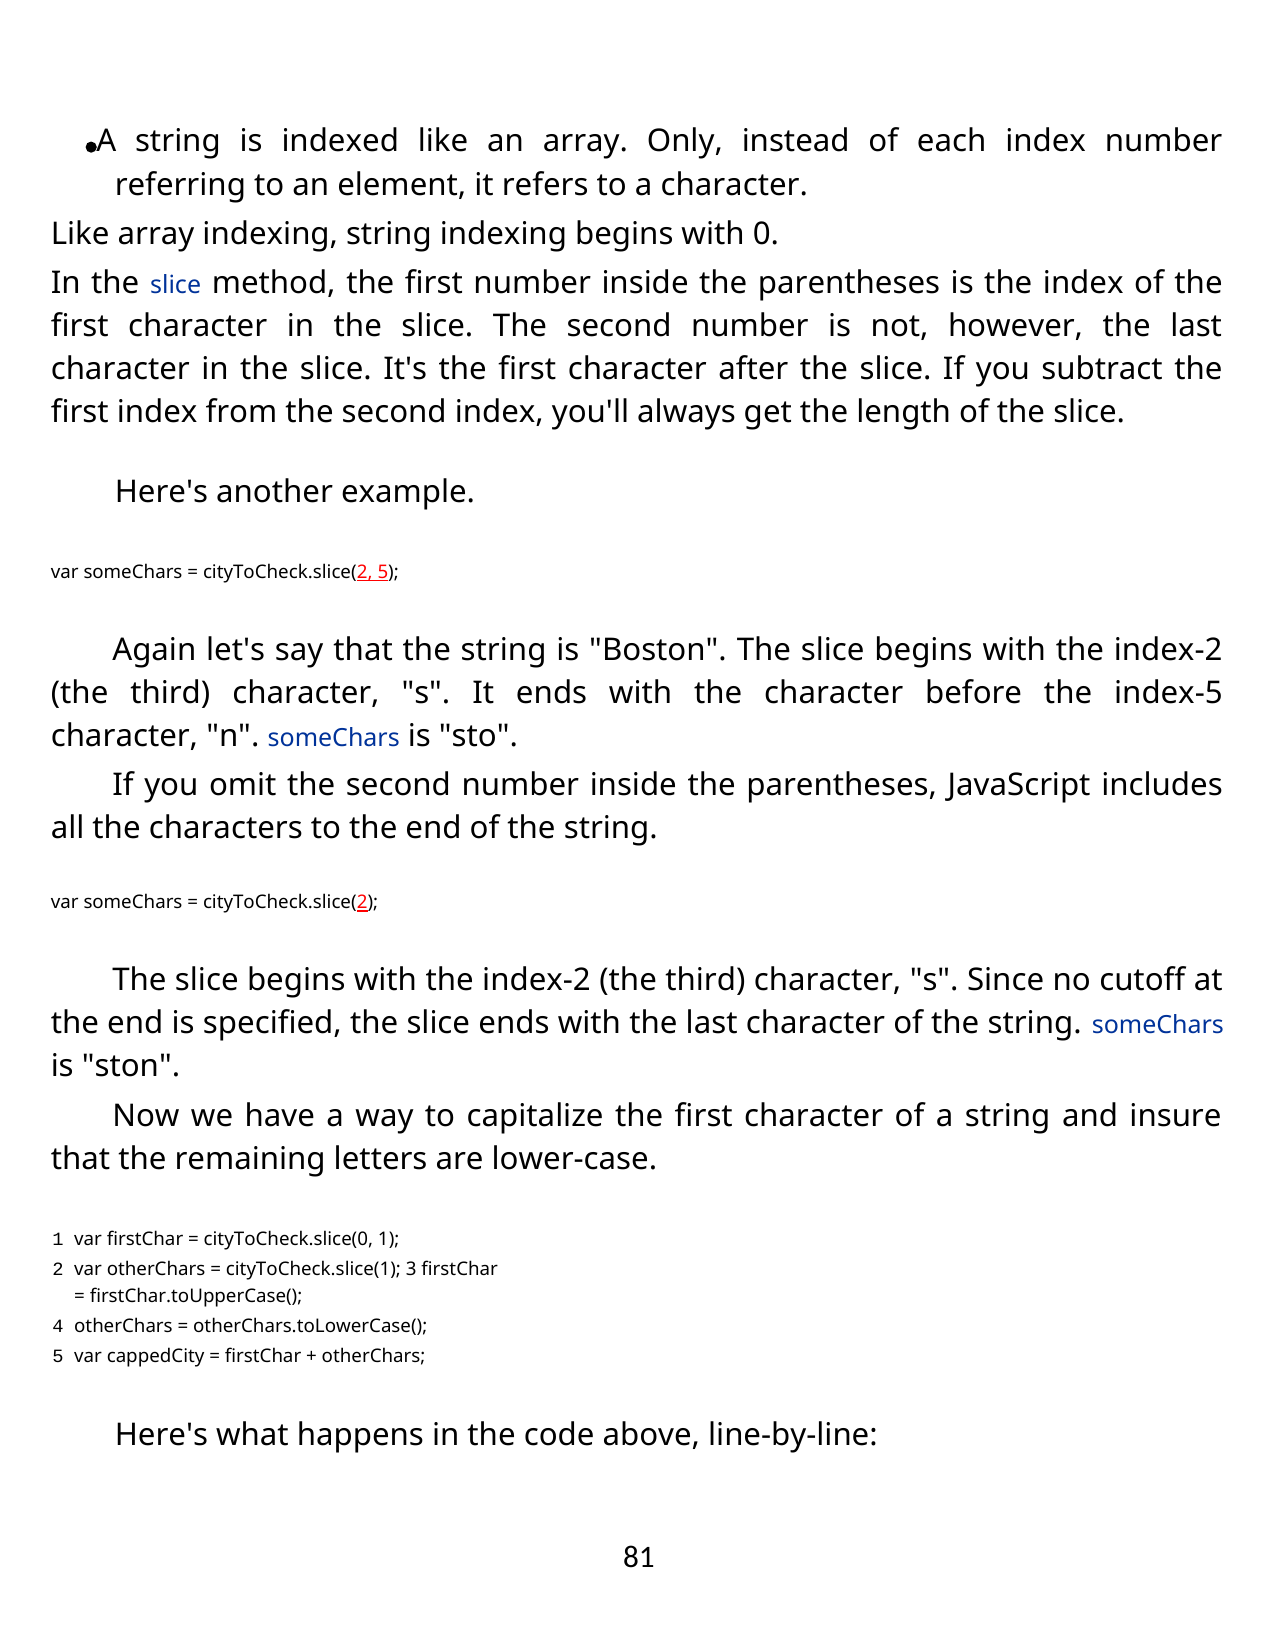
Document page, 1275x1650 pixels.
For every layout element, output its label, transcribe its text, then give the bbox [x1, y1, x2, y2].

text Here's what happens in the code above, line-by-line: [114, 1412, 1224, 1455]
text Like array indexing, string indexing begins with 0. [51, 211, 1224, 253]
text A string is indexed like an array. Only, instead of each index number referring to an element, it refers to a character. [86, 118, 1224, 204]
list otherChars = otherChars.toLowerCase(); [52, 1312, 1226, 1338]
text Again let's say that the string is "Boston". The slice begins with the index-2 (the third) character, "s". It ends with the character before the index-5 character, "n". someChars is "sto". [51, 627, 1224, 756]
text var someChars = cityToCheck.slice(2); [51, 888, 1226, 914]
text var someChars = cityToCheck.slice(2, 5); [51, 558, 1226, 583]
text The slice begins with the index-2 (the third) character, "s". Since no cutoff at the end is specified, the slice ends with the last character of the string. someChars is "ston". [51, 957, 1224, 1086]
list var firstChar = cityToCheck.slice(0, 1); [52, 1225, 501, 1251]
list var otherChars = cityToCheck.slice(1); 3 firstChar = firstChar.toUpperCase(); [52, 1256, 501, 1307]
text Here's another example. [114, 469, 1224, 511]
text If you omit the second number inside the parentheses, JavaScript includes all the characters to the end of the string. [51, 762, 1224, 848]
text In the slice method, the first number inside the parentheses is the index of the first character in the slice. The second number is not, however, the last character in the slice. It's the first character after the slice. If you subtract the first index from the second index, you'll always get the length of the slice. [51, 260, 1224, 432]
text Now we have a way to capitalize the first character of a string and insure that the remaining letters are lower-case. [51, 1093, 1224, 1178]
list var cappedCity = firstChar + otherChars; [52, 1343, 1226, 1368]
